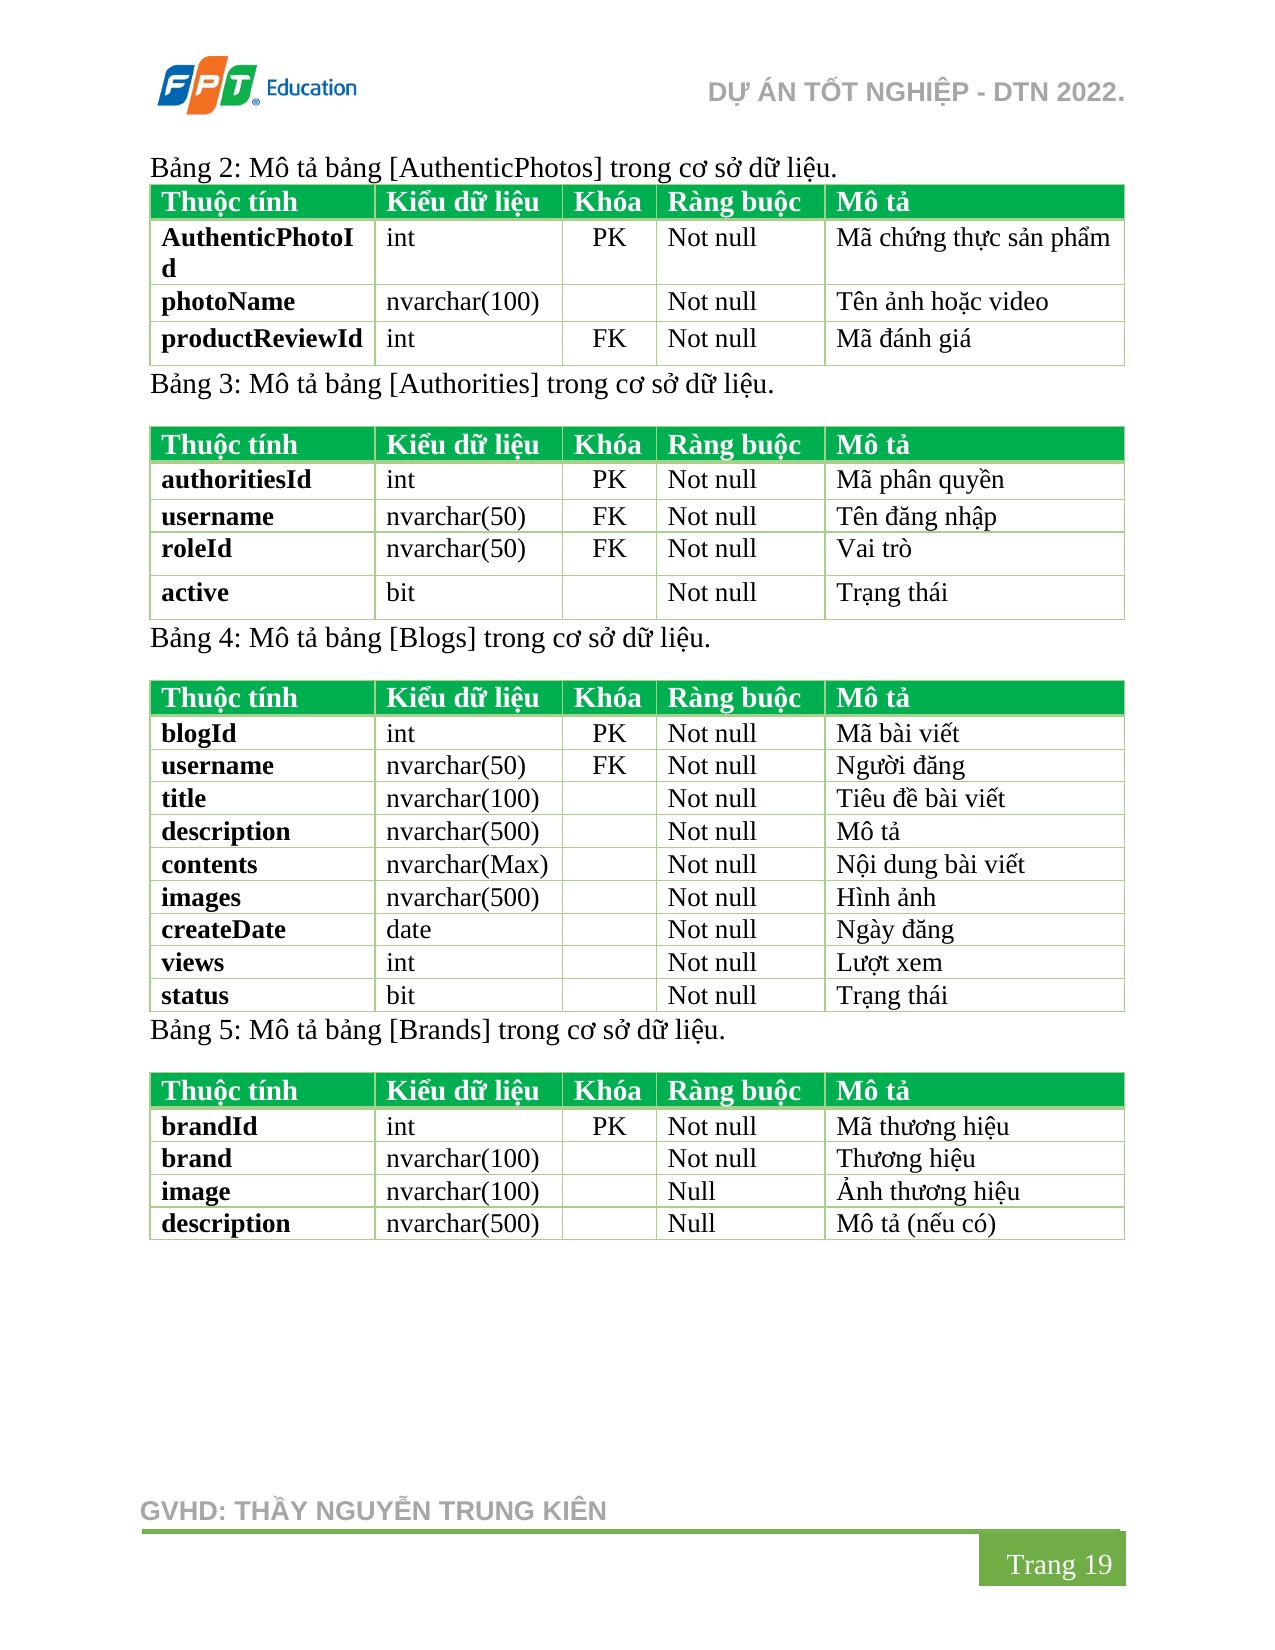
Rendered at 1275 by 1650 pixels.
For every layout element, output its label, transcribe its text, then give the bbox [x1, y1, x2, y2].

text Bảng 3: Mô tả bảng [Authorities] trong cơ sở dữ liệu. [150, 366, 1125, 399]
table_cell PK [563, 464, 656, 498]
table_cell Vai trò [826, 533, 1124, 575]
table_cell FK [563, 322, 656, 365]
table_cell Mã bài viết [826, 717, 1124, 748]
table_cell [563, 914, 656, 945]
table_cell Mô tả [826, 815, 1124, 847]
table_header Mô tả [826, 1073, 1124, 1106]
table_cell int [376, 322, 562, 365]
table_cell nvarchar(Max) [376, 848, 562, 880]
table_cell Not null [657, 782, 824, 814]
table_cell [563, 815, 656, 847]
table_cell FK [563, 533, 656, 575]
table_cell views [151, 946, 374, 978]
table_header Ràng buộc [657, 427, 824, 460]
table_cell Not null [657, 221, 824, 283]
table_cell FK [563, 750, 656, 781]
table_cell nvarchar(50) [376, 750, 562, 781]
table_cell Null [657, 1208, 824, 1238]
table_cell bit [376, 576, 562, 619]
table_cell [563, 1142, 656, 1173]
table_cell roleId [151, 533, 374, 575]
text Bảng 2: Mô tả bảng [AuthenticPhotos] trong cơ sở dữ liệu. [150, 150, 1125, 183]
table_cell Mã phân quyền [826, 464, 1124, 498]
table_cell username [151, 500, 374, 531]
table_cell Not null [657, 1110, 824, 1141]
table_cell [563, 285, 656, 321]
table_cell int [376, 221, 562, 283]
table_cell Mã đánh giá [826, 322, 1124, 365]
picture [137, 44, 374, 124]
table_cell description [151, 1208, 374, 1238]
text Bảng 5: Mô tả bảng [Brands] trong cơ sở dữ liệu. [150, 1012, 1125, 1046]
table_cell Not null [657, 750, 824, 781]
table_cell productReviewId [151, 322, 374, 365]
table_cell status [151, 979, 374, 1011]
table_cell Tên ảnh hoặc video [826, 285, 1124, 321]
table_cell Not null [657, 914, 824, 945]
table_cell Not null [657, 500, 824, 531]
table_cell Lượt xem [826, 946, 1124, 978]
table_cell bit [376, 979, 562, 1011]
table_cell nvarchar(500) [376, 1208, 562, 1238]
table_cell Trạng thái [826, 576, 1124, 619]
table_cell int [376, 464, 562, 498]
table_cell Mã chứng thực sản phẩm [826, 221, 1124, 283]
table_header Khóa [563, 185, 656, 218]
table_cell Hình ảnh [826, 881, 1124, 912]
table_header Kiểu dữ liệu [376, 681, 562, 714]
table_header Ràng buộc [657, 185, 824, 218]
table_cell Not null [657, 946, 824, 978]
table_header Ràng buộc [657, 681, 824, 714]
table_header Khóa [563, 427, 656, 460]
table_header Khóa [563, 681, 656, 714]
table_header Kiểu dữ liệu [376, 427, 562, 460]
table_cell [563, 576, 656, 619]
table_cell [563, 848, 656, 880]
table_cell int [376, 1110, 562, 1141]
table_cell nvarchar(100) [376, 285, 562, 321]
table_cell contents [151, 848, 374, 880]
table_cell Not null [657, 576, 824, 619]
table_cell [563, 1175, 656, 1206]
table_header Thuộc tính [151, 1073, 374, 1106]
table_header Khóa [563, 1073, 656, 1106]
table_header Kiểu dữ liệu [376, 1073, 562, 1106]
table_cell blogId [151, 717, 374, 748]
table_cell AuthenticPhotoId [151, 221, 374, 283]
table_cell [563, 782, 656, 814]
table_cell Mã thương hiệu [826, 1110, 1124, 1141]
table_cell Mô tả (nếu có) [826, 1208, 1124, 1238]
table_cell Not null [657, 533, 824, 575]
table_cell Nội dung bài viết [826, 848, 1124, 880]
table_cell Người đăng [826, 750, 1124, 781]
table_cell [563, 1208, 656, 1238]
table_cell nvarchar(100) [376, 1142, 562, 1173]
text Bảng 4: Mô tả bảng [Blogs] trong cơ sở dữ liệu. [150, 620, 1125, 653]
table_cell brandId [151, 1110, 374, 1141]
table_cell Tên đăng nhập [826, 500, 1124, 531]
table_cell [563, 881, 656, 912]
table_cell PK [563, 221, 656, 283]
table_cell Not null [657, 815, 824, 847]
table_cell nvarchar(50) [376, 533, 562, 575]
table_cell username [151, 750, 374, 781]
table_cell authoritiesId [151, 464, 374, 498]
table_cell createDate [151, 914, 374, 945]
table_cell Not null [657, 322, 824, 365]
table_header Thuộc tính [151, 427, 374, 460]
table_cell Not null [657, 717, 824, 748]
table_cell Not null [657, 1142, 824, 1173]
table_cell int [376, 717, 562, 748]
table_cell photoName [151, 285, 374, 321]
table_cell brand [151, 1142, 374, 1173]
table_cell nvarchar(500) [376, 881, 562, 912]
table_cell [563, 946, 656, 978]
table_cell Ngày đăng [826, 914, 1124, 945]
table_header Mô tả [826, 185, 1124, 218]
table_cell Not null [657, 881, 824, 912]
table_cell PK [563, 717, 656, 748]
table_cell int [376, 946, 562, 978]
table_cell active [151, 576, 374, 619]
table_cell image [151, 1175, 374, 1206]
table_header Ràng buộc [657, 1073, 824, 1106]
table_cell FK [563, 500, 656, 531]
table_header Kiểu dữ liệu [376, 185, 562, 218]
table_cell Not null [657, 285, 824, 321]
table_cell Trạng thái [826, 979, 1124, 1011]
table_cell Not null [657, 848, 824, 880]
table_cell nvarchar(100) [376, 1175, 562, 1206]
table_cell Thương hiệu [826, 1142, 1124, 1173]
table_header Thuộc tính [151, 681, 374, 714]
table_cell nvarchar(100) [376, 782, 562, 814]
table_cell description [151, 815, 374, 847]
table_cell Tiêu đề bài viết [826, 782, 1124, 814]
table_cell Not null [657, 979, 824, 1011]
table_cell [563, 979, 656, 1011]
table_cell Null [657, 1175, 824, 1206]
table_cell nvarchar(500) [376, 815, 562, 847]
table_cell Ảnh thương hiệu [826, 1175, 1124, 1206]
table_header Mô tả [826, 427, 1124, 460]
table_cell title [151, 782, 374, 814]
table_header Mô tả [826, 681, 1124, 714]
table_cell Not null [657, 464, 824, 498]
table_cell date [376, 914, 562, 945]
table_cell nvarchar(50) [376, 500, 562, 531]
table_cell PK [563, 1110, 656, 1141]
table_cell images [151, 881, 374, 912]
table_header Thuộc tính [151, 185, 374, 218]
